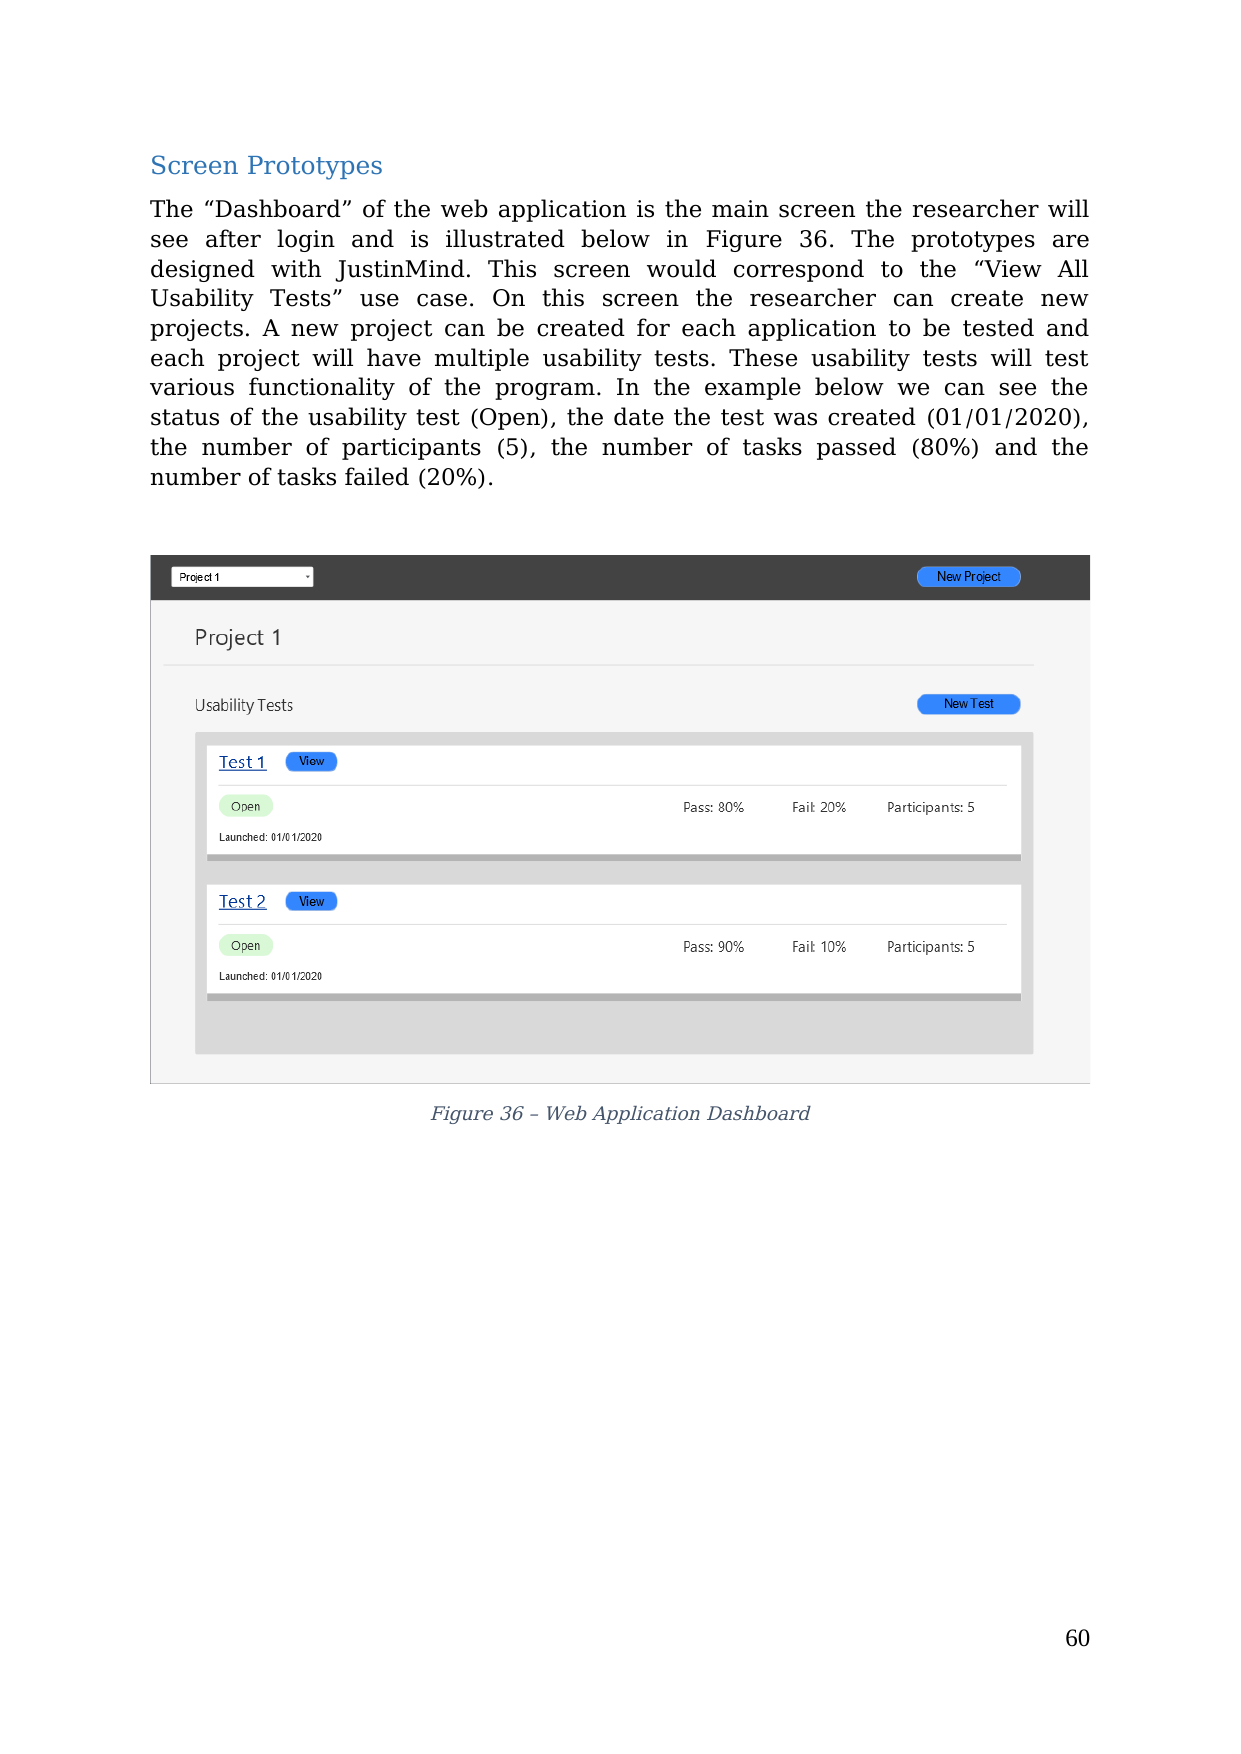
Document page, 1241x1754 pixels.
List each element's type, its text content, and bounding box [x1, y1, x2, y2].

text The “Dashboard” of the web application is the main screen the researcher will see after login and is illustrated below in Figure 36. The prototypes are designed with JustinMind. This screen would correspond to the “View All Usability Tests” use case. On this screen the researcher can create new projects. A new project can be created for each application to be tested and each project will have multiple usability tests. These usability tests will test various functionality of the program. In the example below we can see the status of the usability test (Open), the date the test was created (01/01/2020), the number of participants (5), the number of tasks passed (80%) and the number of tasks failed (20%). [150, 195, 1090, 490]
picture [150, 555, 1091, 1084]
subtitle Screen Prototypes [150, 150, 1090, 180]
text Figure – Web Application Dashboard [150, 1102, 1090, 1124]
